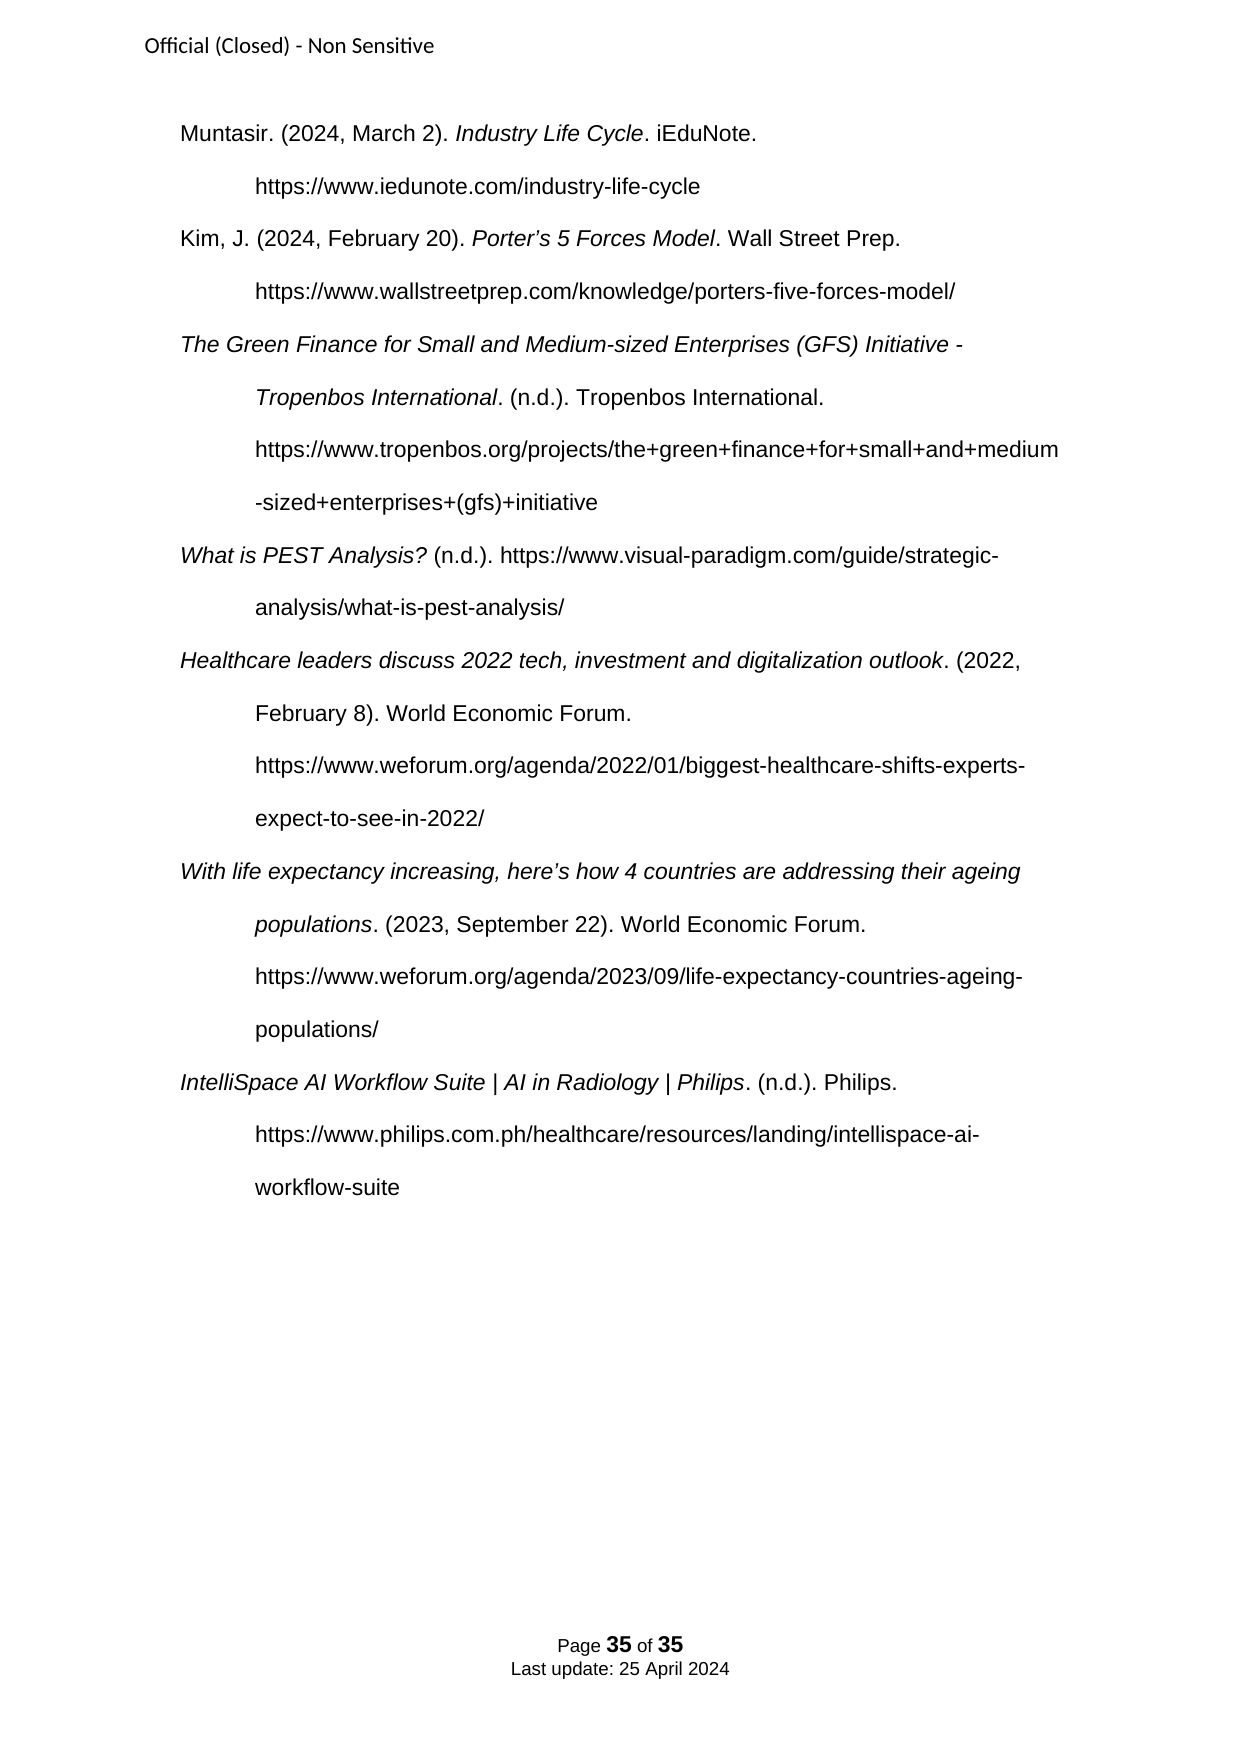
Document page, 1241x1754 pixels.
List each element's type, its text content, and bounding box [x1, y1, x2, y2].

text The Green Finance for Small and Medium-sized Enterprises (GFS) Initiative - Tropenbos International. (n.d.). Tropenbos International. https://www.tropenbos.org/projects/the+green+finance+for+small+and+medium-sized+enterprises+(gfs)+initiative [180, 331, 1060, 515]
text IntelliSpace AI Workflow Suite | AI in Radiology | Philips. (n.d.). Philips. https://www.philips.com.ph/healthcare/resources/landing/intellispace-ai-workflow-suite [180, 1069, 1060, 1201]
text With life expectancy increasing, here’s how 4 countries are addressing their ageing populations. (2023, September 22). World Economic Forum. https://www.weforum.org/agenda/2023/09/life-expectancy-countries-ageing-populations/ [180, 858, 1060, 1042]
text Muntasir. (2024, March 2). Industry Life Cycle. iEduNote. https://www.iedunote.com/industry-life-cycle [180, 120, 1060, 199]
text Healthcare leaders discuss 2022 tech, investment and digitalization outlook. (2022, February 8). World Economic Forum. https://www.weforum.org/agenda/2022/01/biggest-healthcare-shifts-experts-expect-to-see-in-2022/ [180, 647, 1060, 832]
text Kim, J. (2024, February 20). Porter’s 5 Forces Model. Wall Street Prep. https://www.wallstreetprep.com/knowledge/porters-five-forces-model/ [180, 225, 1060, 304]
text What is PEST Analysis? (n.d.). https://www.visual-paradigm.com/guide/strategic-analysis/what-is-pest-analysis/ [180, 542, 1060, 621]
